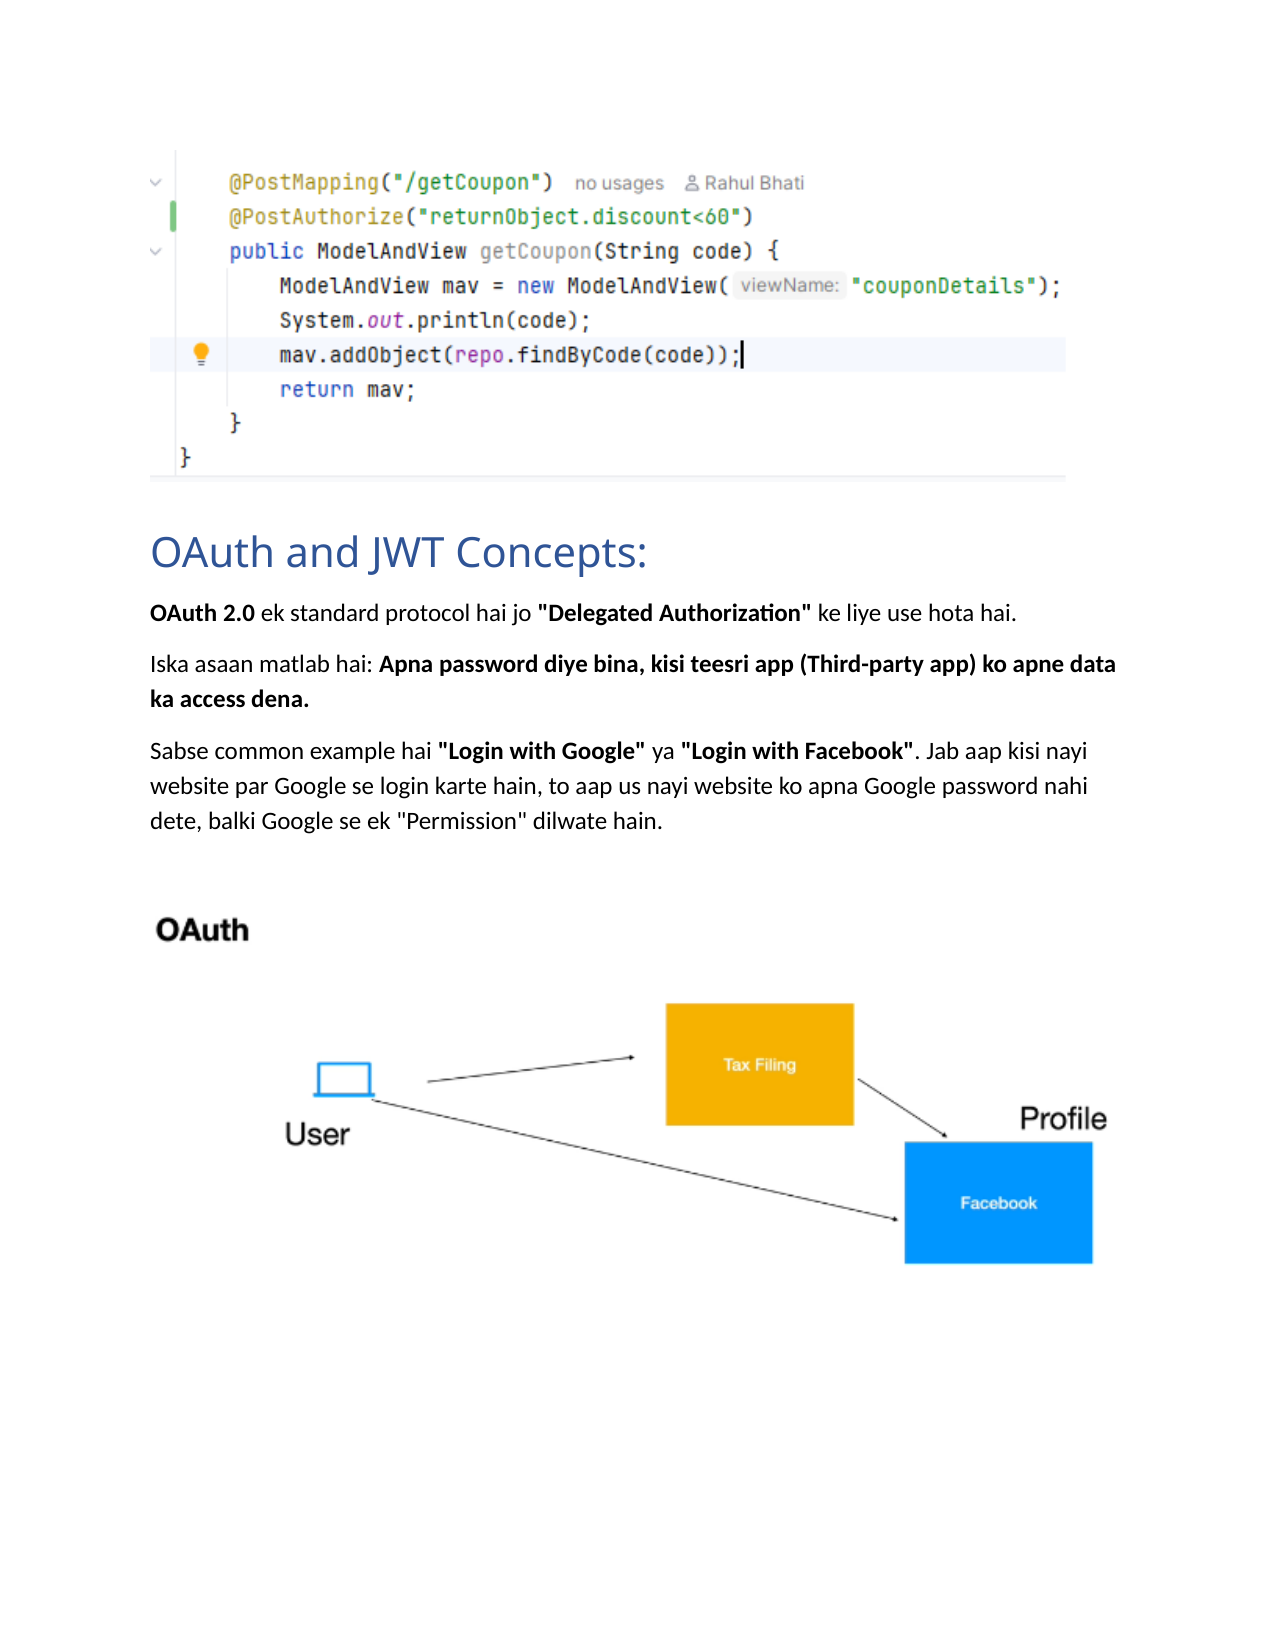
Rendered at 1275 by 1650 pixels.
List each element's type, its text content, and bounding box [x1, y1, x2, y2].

text OAuth 2.0 ek standard protocol hai jo "Delegated Authorization" ke liye use hota hai. [150, 597, 1125, 627]
picture [150, 908, 1116, 1289]
text Sabse common example hai "Login with Google" ya "Login with Facebook". Jab aap kisi nayi website par Google se login karte hain, to aap us nayi website ko apna Google password nahi dete, balki Google se ek "Permission" dilwate hain. [150, 735, 1125, 836]
picture [150, 150, 1066, 482]
subtitle OAuth and JWT Concepts: [150, 523, 1125, 580]
text Iska asaan matlab hai: Apna password diye bina, kisi teesri app (Third-party app) ko apne data ka access dena. [150, 648, 1125, 714]
